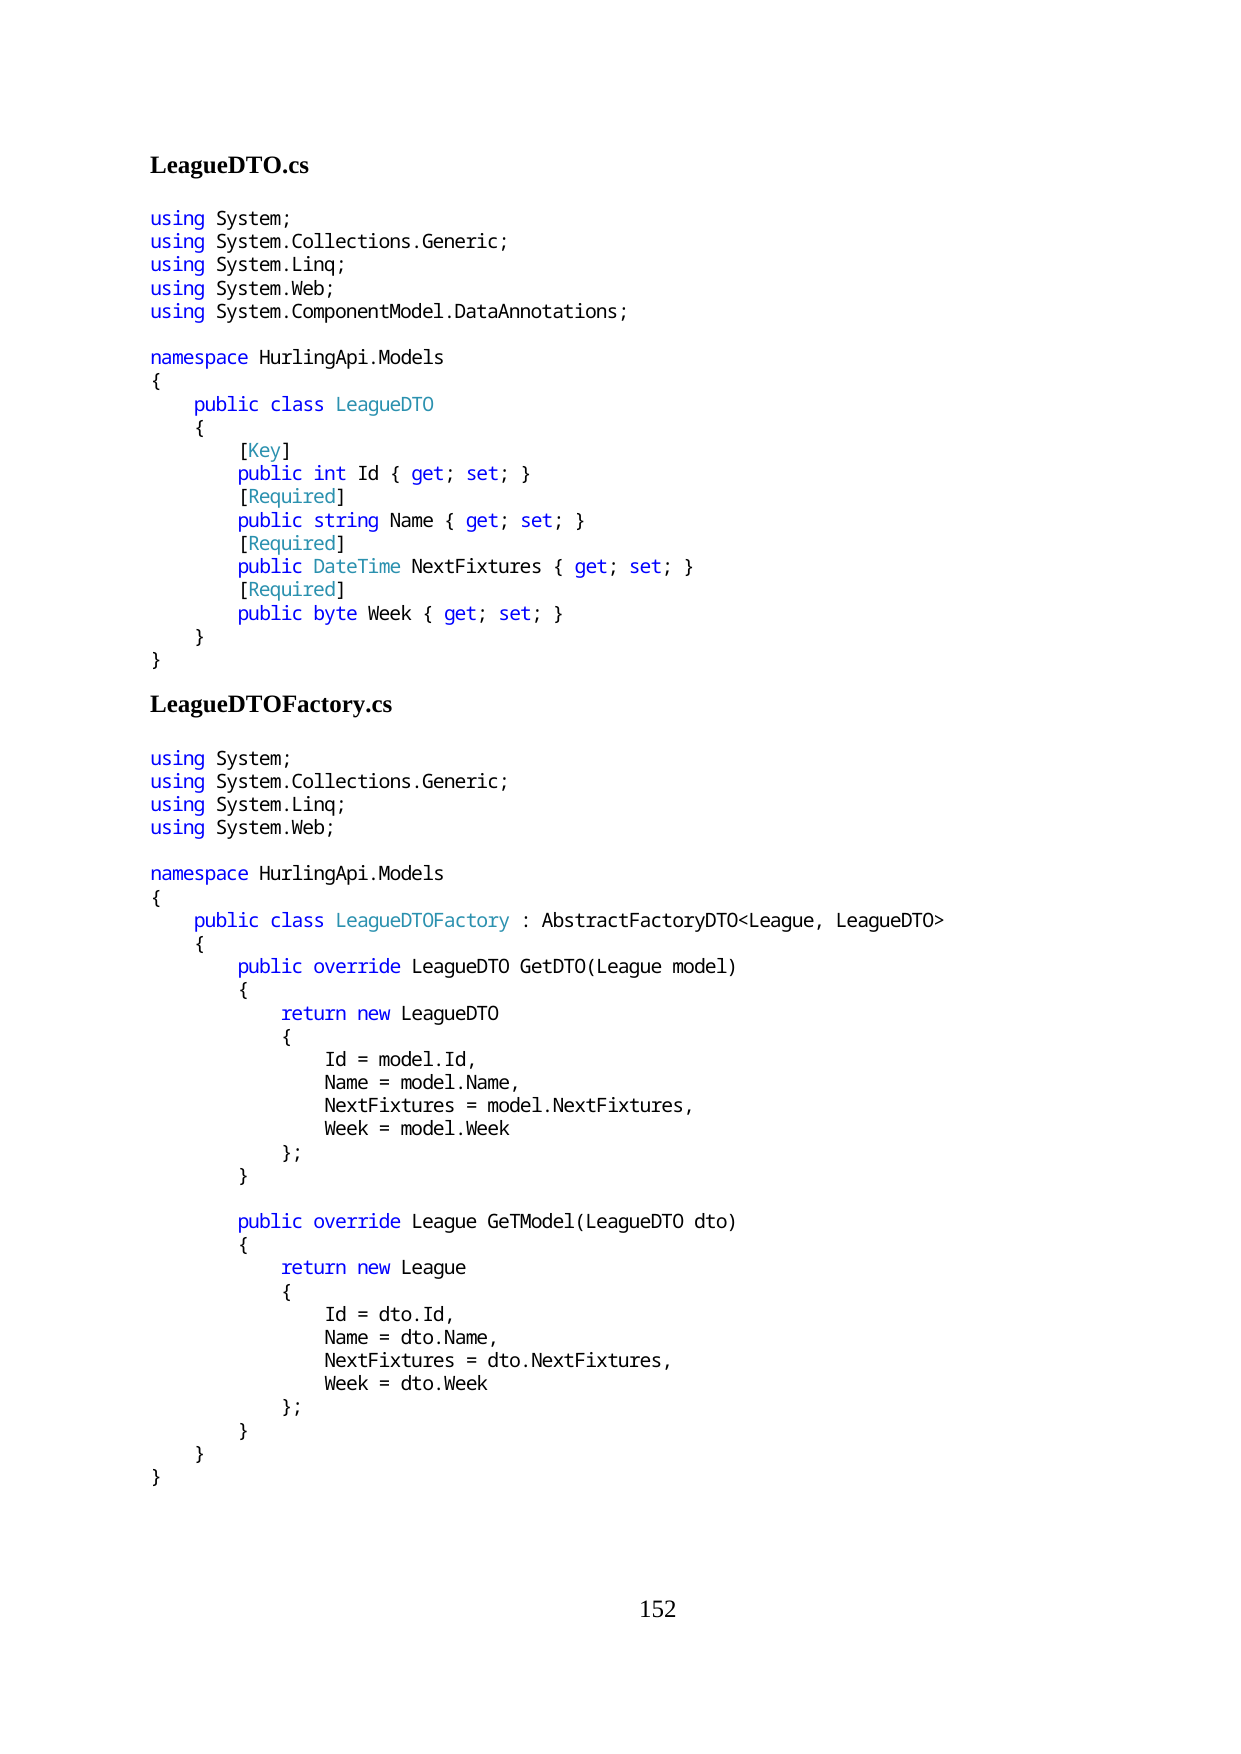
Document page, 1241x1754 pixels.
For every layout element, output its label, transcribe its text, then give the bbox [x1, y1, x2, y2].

subtitle LeagueDTOFactory.cs [150, 689, 1090, 718]
subtitle LeagueDTO.cs [150, 150, 1090, 179]
